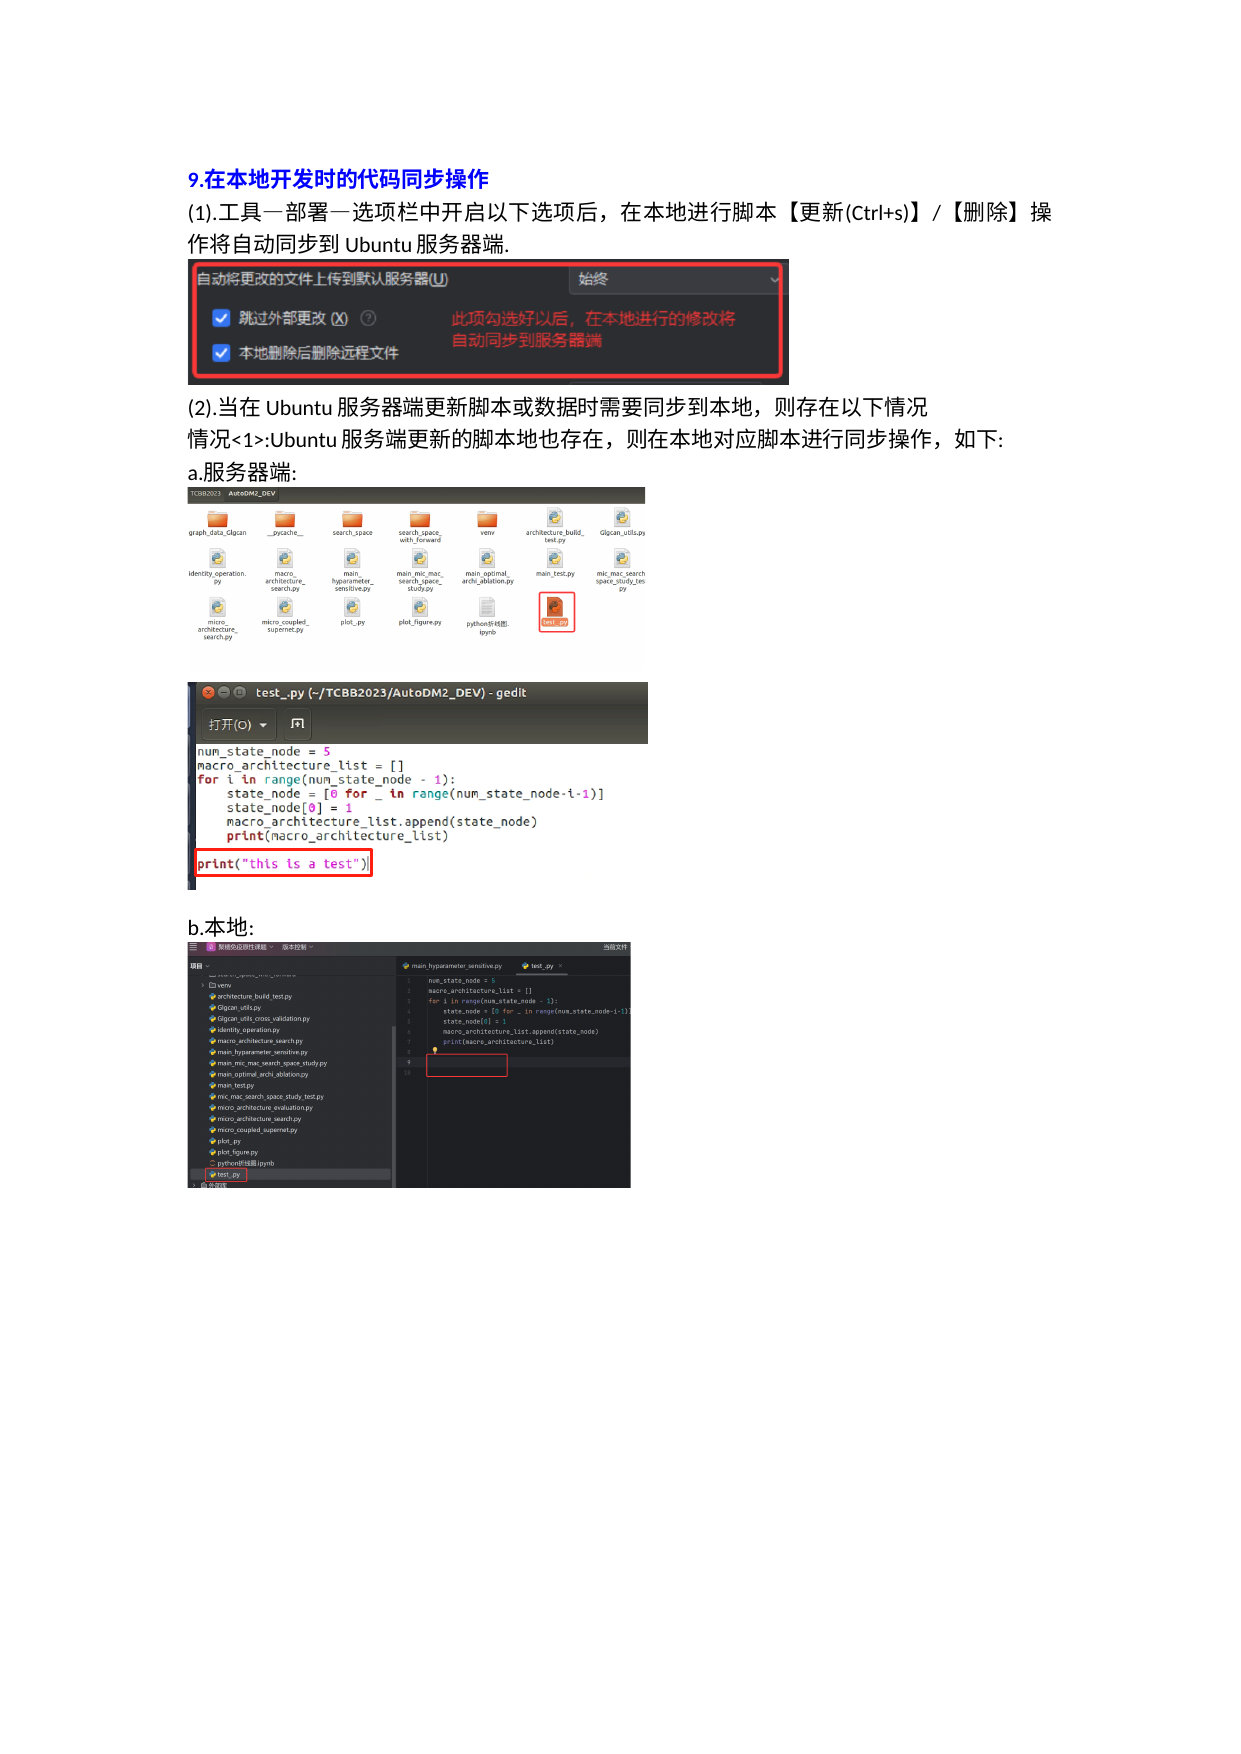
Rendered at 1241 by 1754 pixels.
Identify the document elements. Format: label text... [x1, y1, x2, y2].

list (1).工具—部署—选项栏中开启以下选项后，在本地进行脚本【更新(Ctrl+s)】/【删除】操作将自动同步到Ubuntu服务器端. [187, 194, 1053, 259]
list (2).当在Ubuntu服务器端更新脚本或数据时需要同步到本地，则存在以下情况 情况<1>:Ubuntu服务端更新的脚本地也存在，则在本地对应脚本进行同步操作，如下: [187, 389, 1053, 454]
picture [187, 682, 648, 890]
picture [187, 259, 789, 385]
list b.本地: [187, 909, 1053, 942]
list a.服务器端: [187, 454, 1053, 487]
picture [187, 487, 646, 670]
picture [187, 942, 631, 1188]
list 9.在本地开发时的代码同步操作 [187, 162, 1053, 194]
